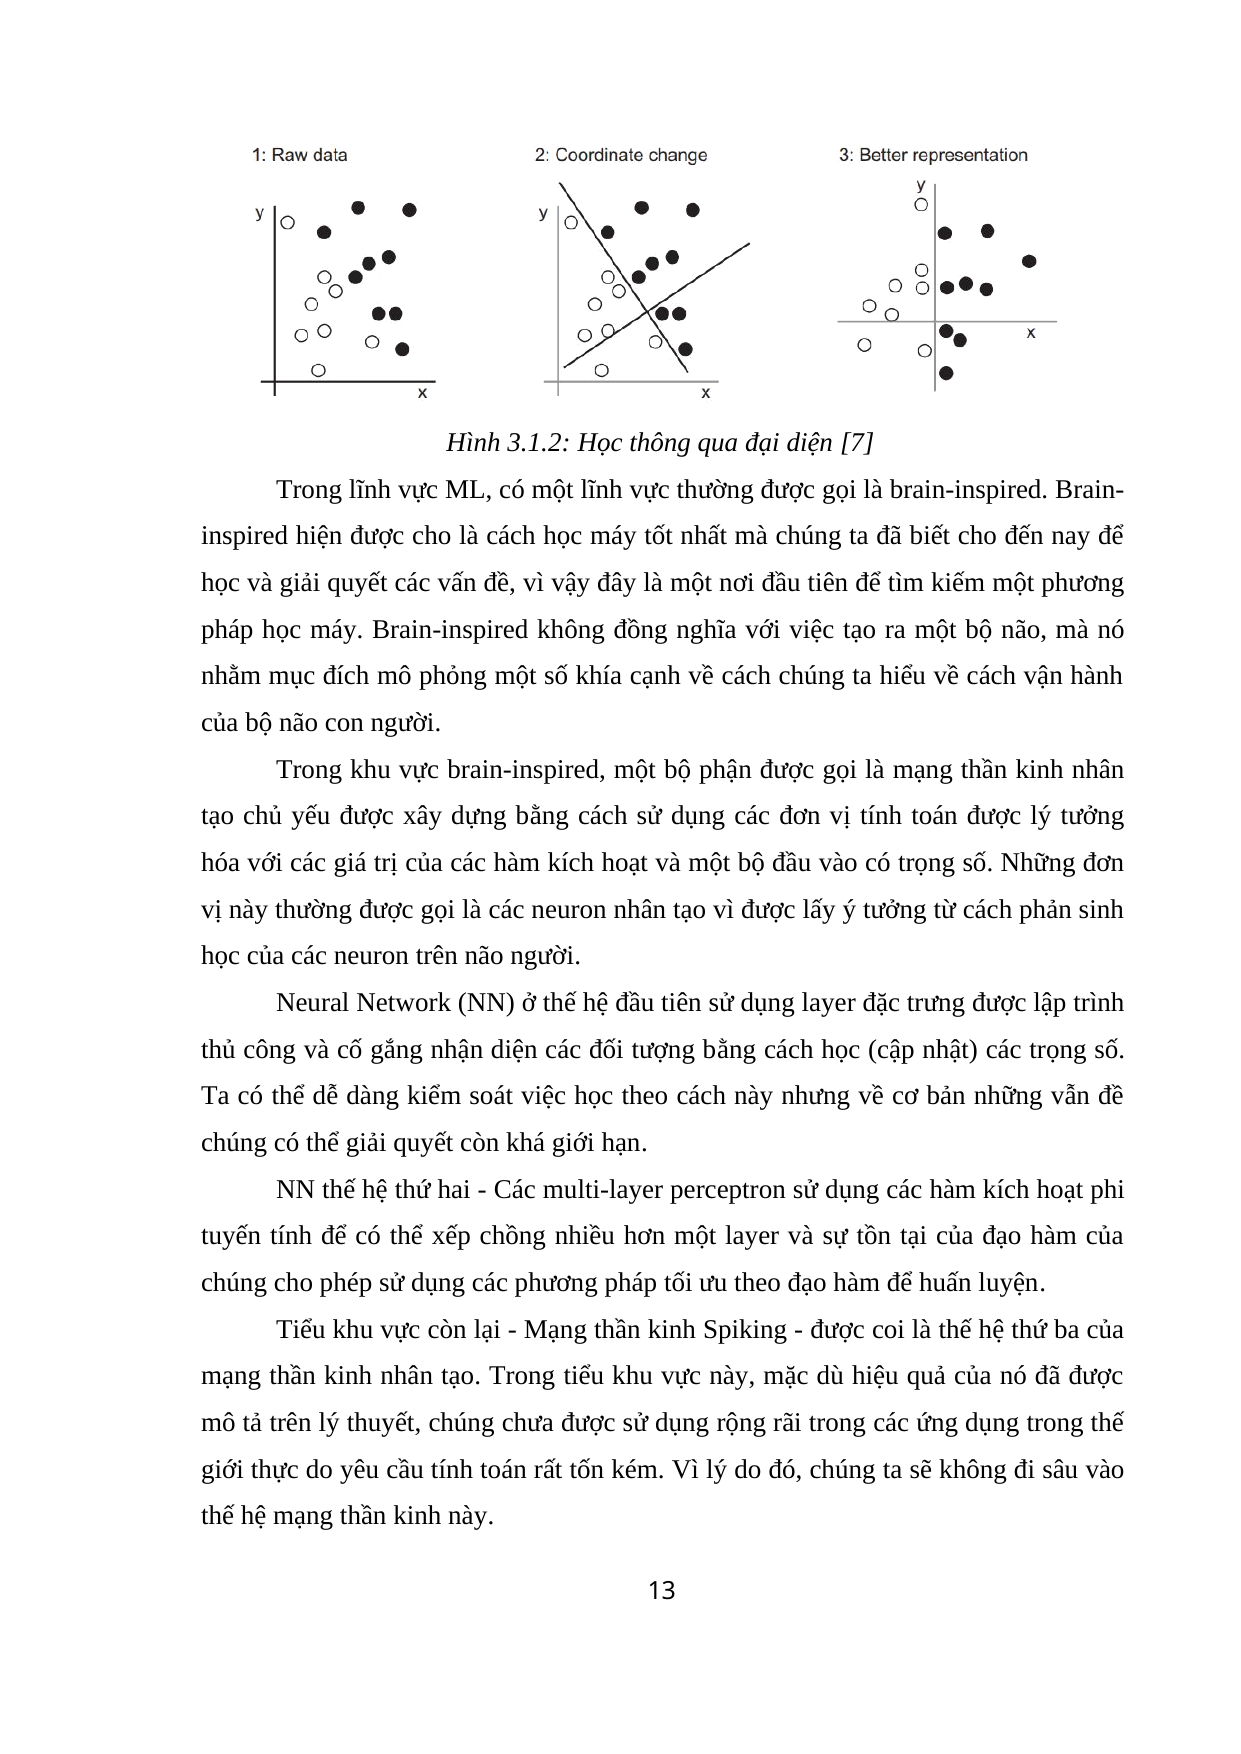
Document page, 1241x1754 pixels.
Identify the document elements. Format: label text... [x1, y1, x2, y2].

text Neural Network (NN) ở thế hệ đầu tiên sử dụng layer đặc trưng được lập trình thủ công và cố gắng nhận diện các đối tượng bằng cách học (cập nhật) các trọng số. Ta có thể dễ dàng kiểm soát việc học theo cách này nhưng về cơ bản những vẫn đề chúng có thể giải quyết còn khá giới hạn. [201, 986, 1126, 1157]
text Hình 3.1.2: Học thông qua đại diện [7] [201, 426, 1122, 457]
text NN thế hệ thứ hai - Các multi-layer perceptron sử dụng các hàm kích hoạt phi tuyến tính để có thể xếp chồng nhiều hơn một layer và sự tồn tại của đạo hàm của chúng cho phép sử dụng các phương pháp tối ưu theo đạo hàm để huấn luyện. [201, 1173, 1126, 1297]
picture [243, 130, 1084, 411]
text Tiểu khu vực còn lại - Mạng thần kinh Spiking - được coi là thế hệ thứ ba của mạng thần kinh nhân tạo. Trong tiểu khu vực này, mặc dù hiệu quả của nó đã được mô tả trên lý thuyết, chúng chưa được sử dụng rộng rãi trong các ứng dụng trong thế giới thực do yêu cầu tính toán rất tốn kém. Vì lý do đó, chúng ta sẽ không đi sâu vào thế hệ mạng thần kinh này. [201, 1313, 1126, 1531]
text Trong lĩnh vực ML, có một lĩnh vực thường được gọi là brain-inspired. Brain-inspired hiện được cho là cách học máy tốt nhất mà chúng ta đã biết cho đến nay để học và giải quyết các vấn đề, vì vậy đây là một nơi đầu tiên để tìm kiếm một phương pháp học máy. Brain-inspired không đồng nghĩa với việc tạo ra một bộ não, mà nó nhằm mục đích mô phỏng một số khía cạnh về cách chúng ta hiểu về cách vận hành của bộ não con người. [201, 473, 1126, 737]
text Trong khu vực brain-inspired, một bộ phận được gọi là mạng thần kinh nhân tạo chủ yếu được xây dựng bằng cách sử dụng các đơn vị tính toán được lý tưởng hóa với các giá trị của các hàm kích hoạt và một bộ đầu vào có trọng số. Những đơn vị này thường được gọi là các neuron nhân tạo vì được lấy ý tưởng từ cách phản sinh học của các neuron trên não người. [201, 753, 1126, 971]
